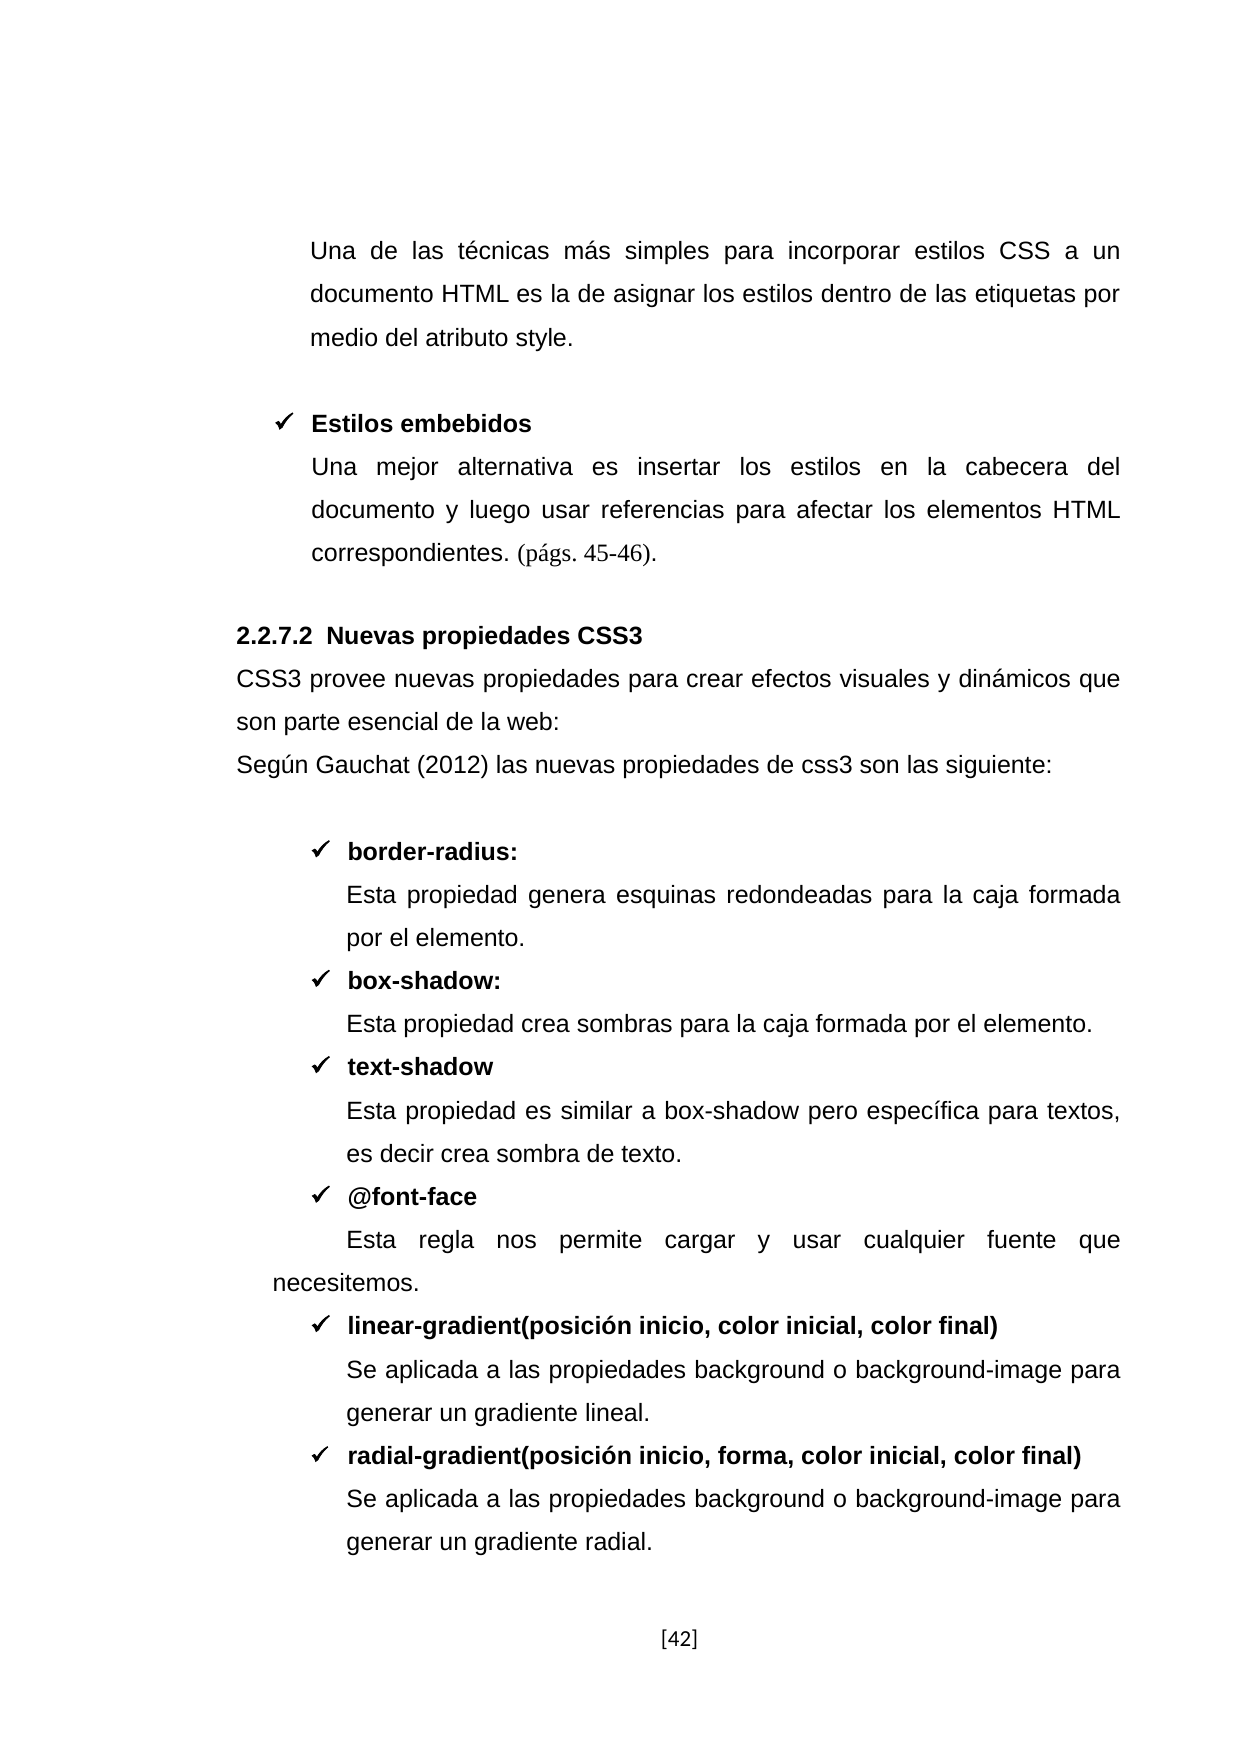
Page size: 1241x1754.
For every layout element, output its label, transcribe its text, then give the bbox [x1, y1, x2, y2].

text Se aplicada a las propiedades background o background-image para generar un gradiente radial. [346, 1484, 1122, 1556]
list @font-face [310, 1182, 1122, 1211]
subtitle Nuevas propiedades CSS3 [236, 621, 1122, 650]
text Esta propiedad genera esquinas redondeadas para la caja formada por el elemento. [346, 880, 1122, 952]
list border-radius: [310, 837, 1122, 865]
list text-shadow [310, 1052, 1122, 1081]
list box-shadow: [310, 966, 1122, 995]
text CSS3 provee nuevas propiedades para crear efectos visuales y dinámicos que son parte esencial de la web: [236, 664, 1122, 736]
text Esta propiedad es similar a box-shadow pero específica para textos, es decir crea sombra de texto. [346, 1096, 1122, 1167]
text Se aplicada a las propiedades background o background-image para generar un gradiente lineal. [346, 1354, 1122, 1426]
text Esta propiedad crea sombras para la caja formada por el elemento. [346, 1009, 1122, 1038]
text Esta regla nos permite cargar y usar cualquier fuente que necesitemos. [272, 1225, 1122, 1297]
text Según Gauchat (2012) las nuevas propiedades de css3 son las siguiente: [236, 750, 1122, 779]
list radial-gradient(posición inicio, forma, color inicial, color final) [310, 1441, 1122, 1469]
list Estilos embebidos [274, 409, 1122, 438]
text Una de las técnicas más simples para incorporar estilos CSS a un documento HTML es la de asignar los estilos dentro de las etiquetas por medio del atributo style. [310, 236, 1122, 351]
list linear-gradient(posición inicio, color inicial, color final) [310, 1311, 1122, 1340]
list Una mejor alternativa es insertar los estilos en la cabecera del documento y luego usar referencias para afectar los elementos HTML correspondientes. . [311, 452, 1122, 567]
